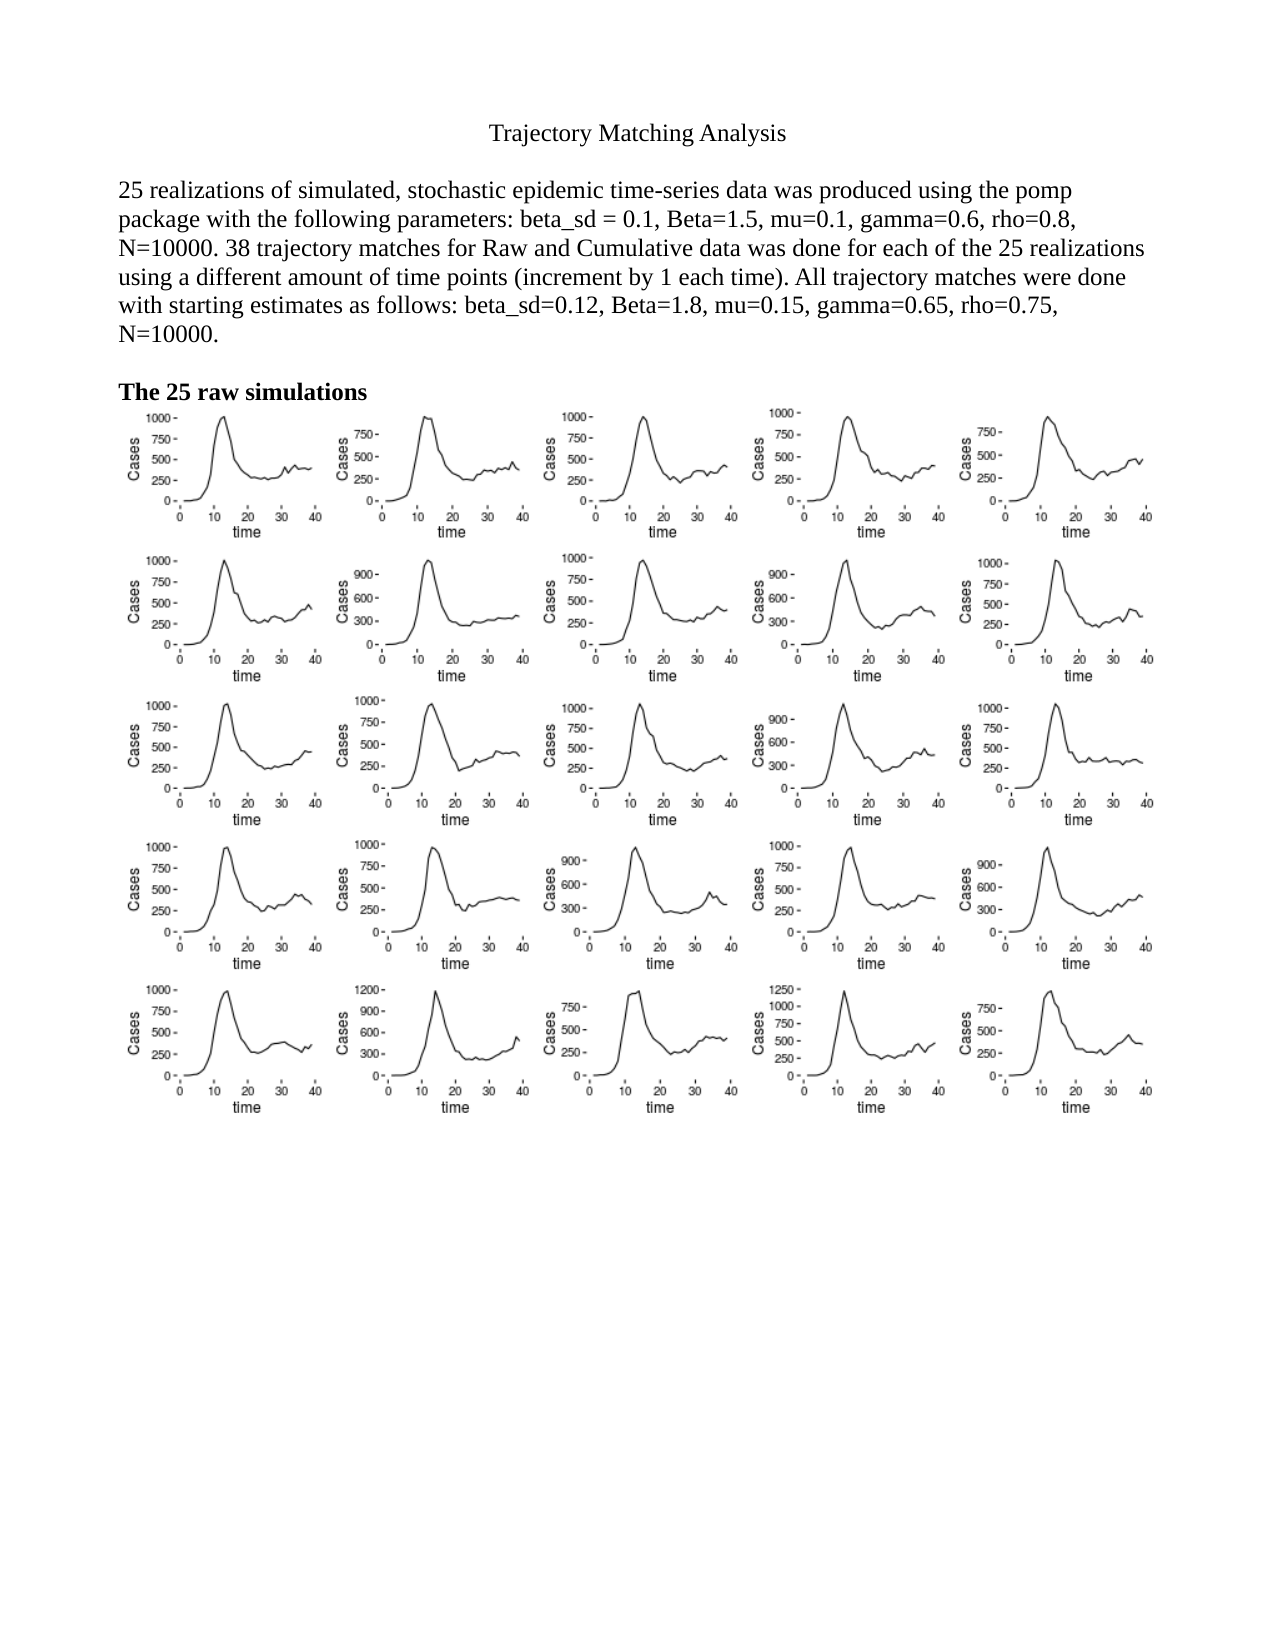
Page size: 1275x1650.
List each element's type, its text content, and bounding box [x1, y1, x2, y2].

text Trajectory Matching Analysis [118, 118, 1157, 147]
text 25 realizations of simulated, stochastic epidemic time-series data was produced using the pomp package with the following parameters: beta_sd = 0.1, Beta=1.5, mu=0.1, gamma=0.6, rho=0.8, N=10000. 38 trajectory matches for Raw and Cumulative data was done for each of the 25 realizations [118, 176, 1157, 262]
text using a different amount of time points (increment by 1 each time). All trajectory matches were done with starting estimates as follows: beta_sd=0.12, Beta=1.8, mu=0.15, gamma=0.65, rho=0.75, N=10000. [118, 262, 1157, 348]
text The 25 raw simulations [118, 377, 1157, 405]
picture [118, 405, 1157, 1123]
